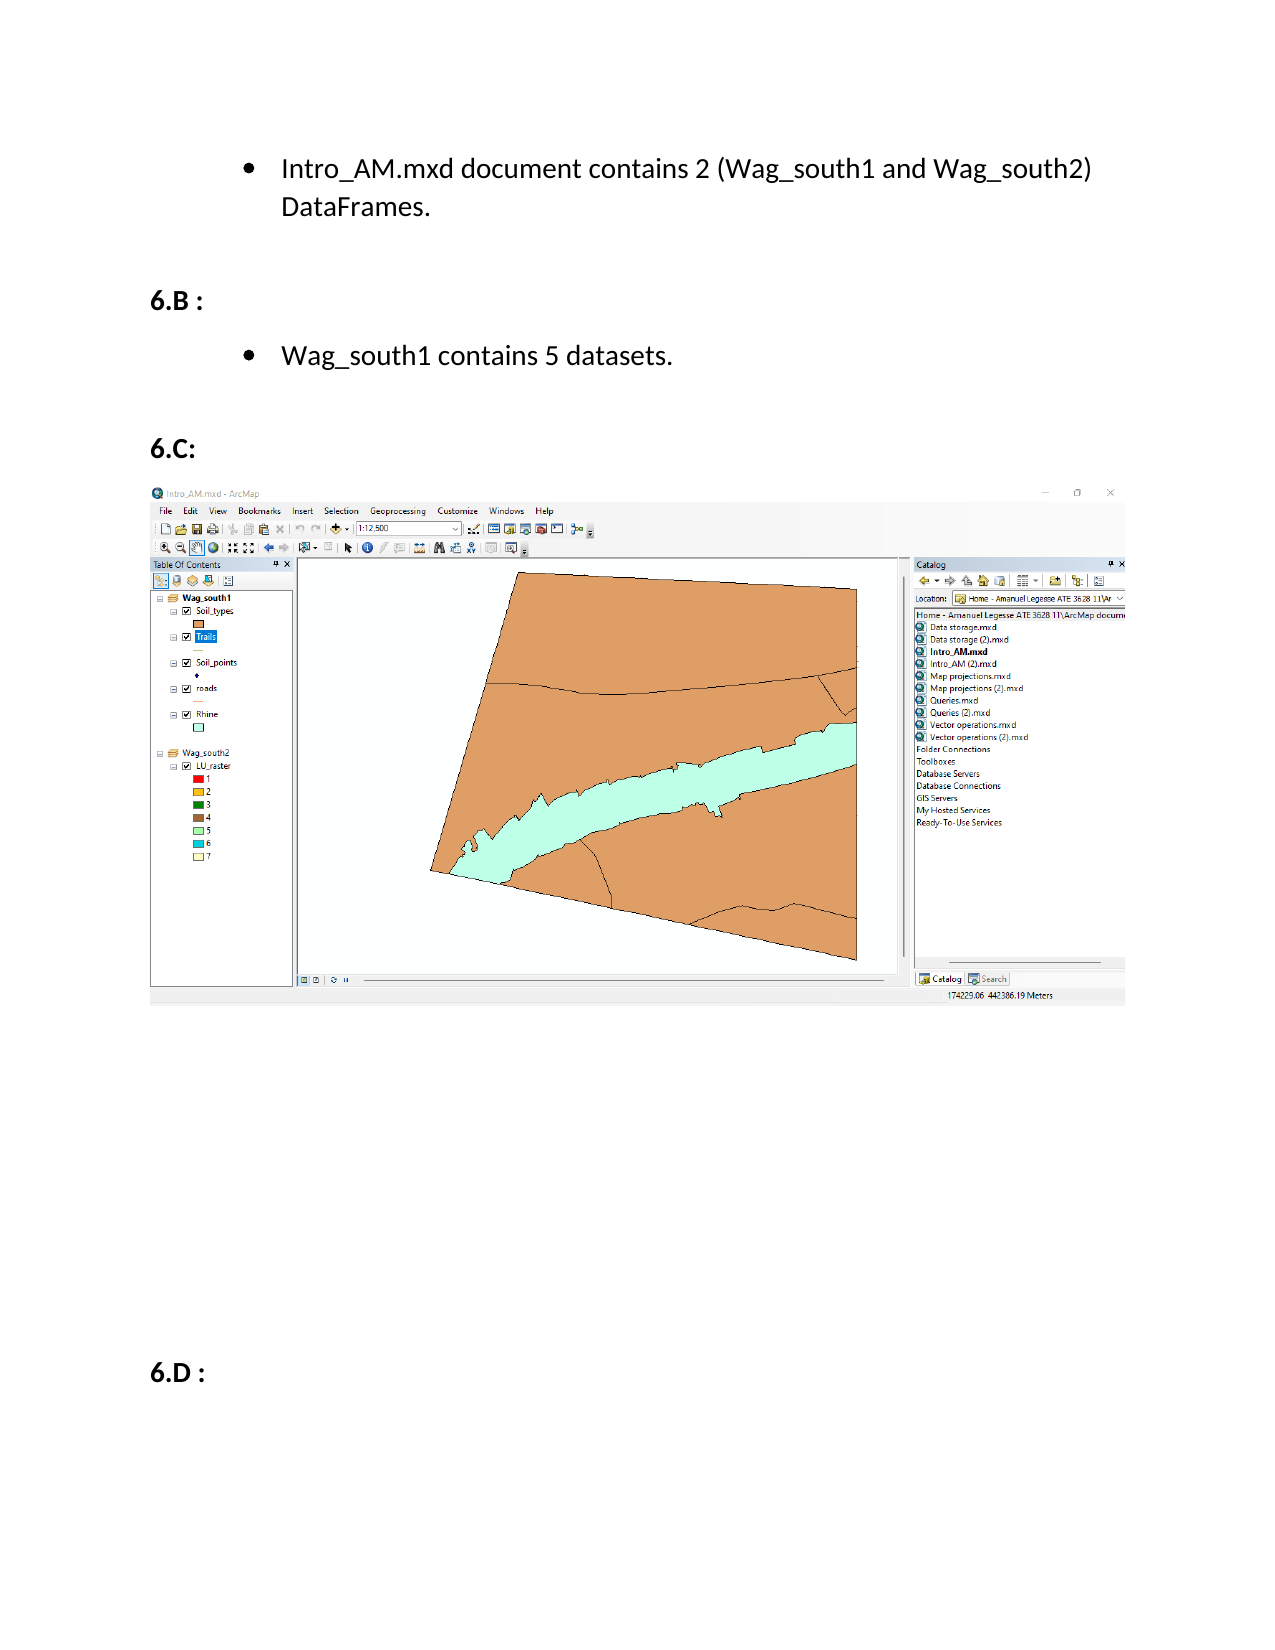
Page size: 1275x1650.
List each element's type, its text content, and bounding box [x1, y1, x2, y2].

text 6.C: [150, 431, 1125, 466]
picture [150, 485, 1125, 1006]
list Wag_south1 contains 5 datasets. [244, 337, 1125, 373]
text 6.D : [150, 1354, 1125, 1390]
text 6.B : [150, 282, 1125, 318]
list Intro_AM.mxd document contains 2 (Wag_south1 and Wag_south2) DataFrames. [244, 150, 1125, 224]
